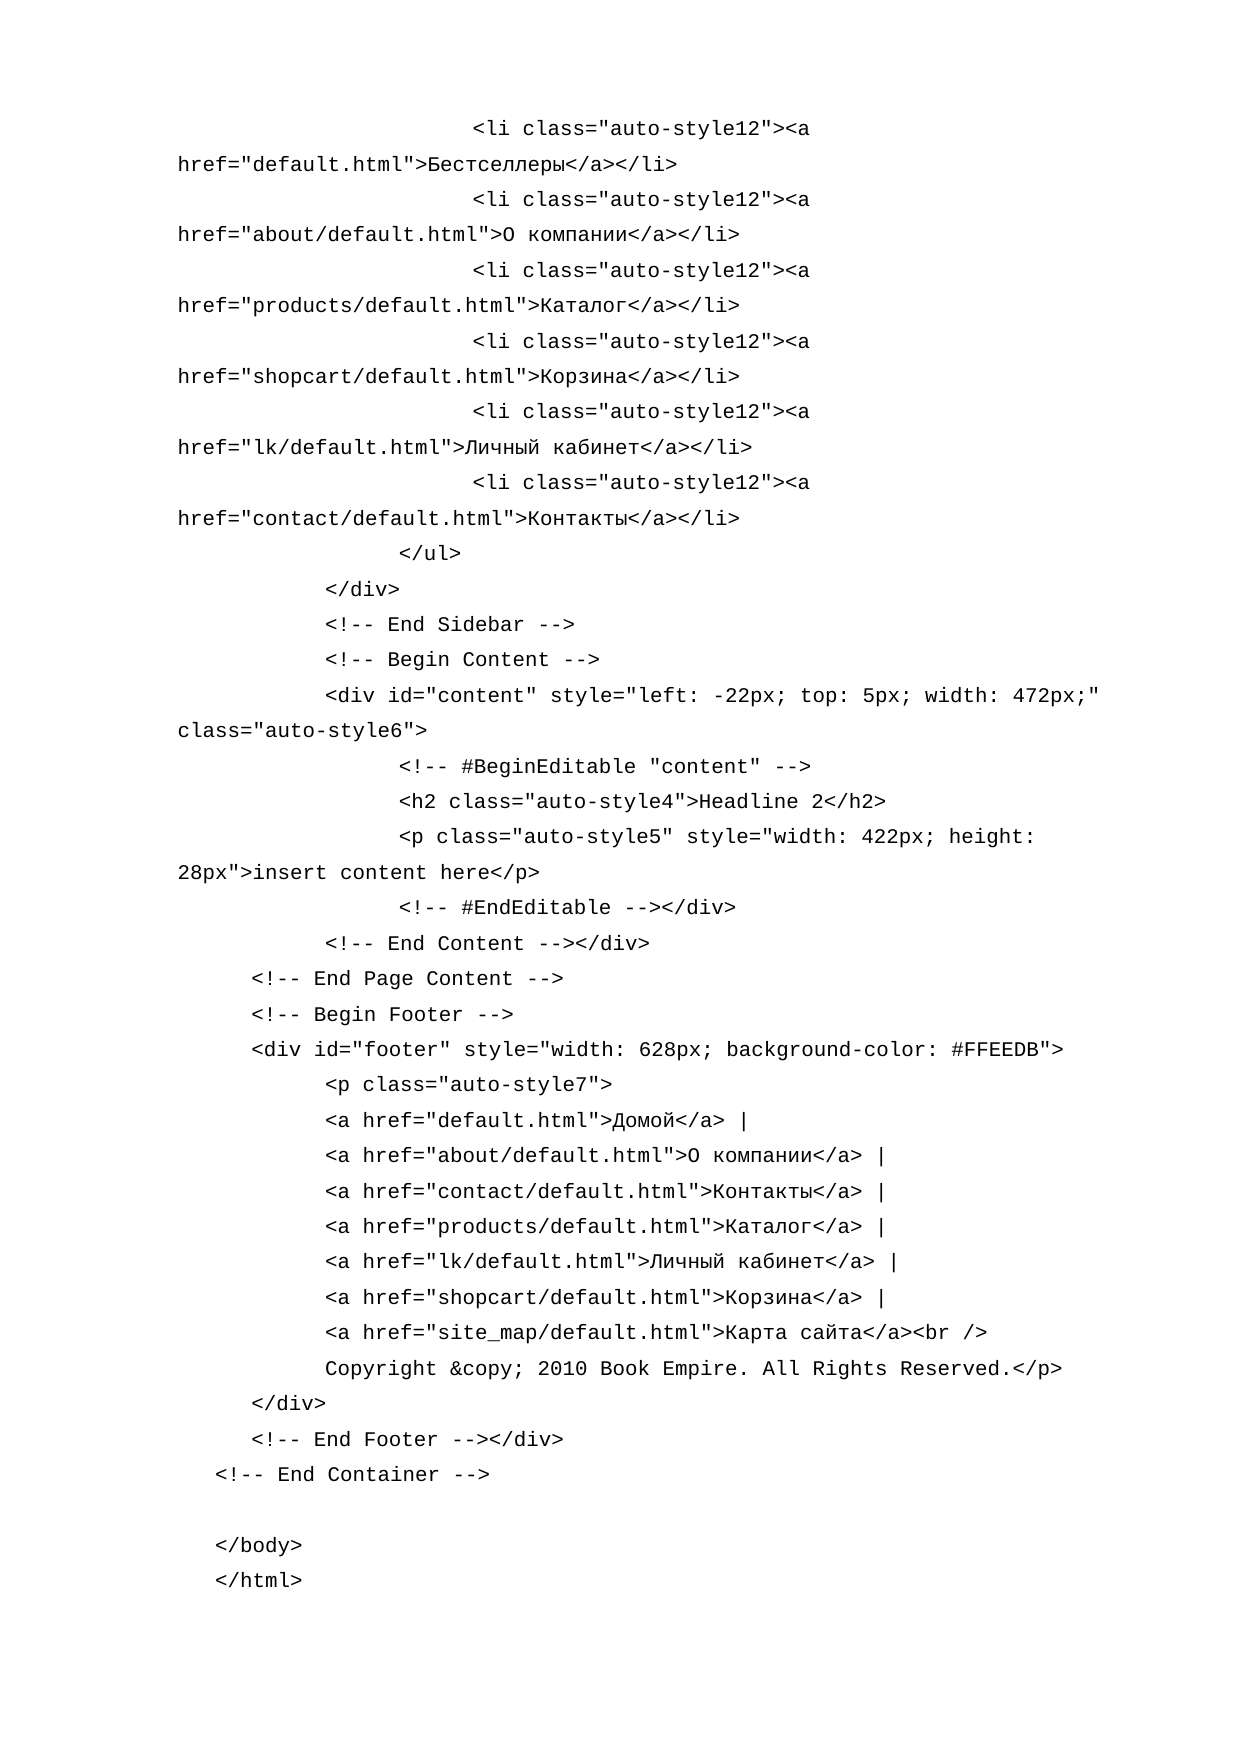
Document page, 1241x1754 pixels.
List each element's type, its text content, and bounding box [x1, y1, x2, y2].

text <li class="auto-style12"><a href="about/default.html">О компании</a></li> [177, 189, 1152, 248]
text <a href="products/default.html">Каталог</a> | [177, 1216, 1152, 1240]
text <!-- #EndEditable --></div> [177, 897, 1152, 921]
text <a href="shopcart/default.html">Корзина</a> | [177, 1287, 1152, 1311]
text <div id="footer" style="width: 628px; background-color: #FFEEDB"> [177, 1039, 1152, 1063]
text </body> [177, 1535, 1152, 1558]
text <li class="auto-style12"><a href="default.html">Бестселлеры</a></li> [177, 118, 1152, 177]
text <li class="auto-style12"><a href="contact/default.html">Контакты</a></li> [177, 472, 1152, 531]
text <a href="lk/default.html">Личный кабинет</a> | [177, 1251, 1152, 1275]
text <a href="contact/default.html">Контакты</a> | [177, 1181, 1152, 1204]
text <p class="auto-style7"> [177, 1074, 1152, 1098]
text <div id="content" style="left: -22px; top: 5px; width: 472px;" class="auto-style6"> [177, 685, 1152, 744]
text </html> [177, 1570, 1152, 1594]
text <a href="site_map/default.html">Карта сайта</a><br /> [177, 1322, 1152, 1346]
text </div> [177, 578, 1152, 602]
text <!-- Begin Content --> [177, 649, 1152, 673]
text <!-- Begin Footer --> [177, 1003, 1152, 1027]
text <!-- End Container --> [177, 1464, 1152, 1488]
text <a href="about/default.html">О компании</a> | [177, 1145, 1152, 1169]
text <!-- End Footer --></div> [177, 1428, 1152, 1452]
text <!-- End Content --></div> [177, 933, 1152, 956]
text <h2 class="auto-style4">Headline 2</h2> [177, 791, 1152, 815]
text </div> [177, 1393, 1152, 1417]
text <li class="auto-style12"><a href="shopcart/default.html">Корзина</a></li> [177, 331, 1152, 390]
text Copyright &copy; 2010 Book Empire. All Rights Reserved.</p> [177, 1358, 1152, 1381]
text <!-- End Sidebar --> [177, 614, 1152, 638]
text <li class="auto-style12"><a href="products/default.html">Каталог</a></li> [177, 260, 1152, 319]
text <a href="default.html">Домой</a> | [177, 1110, 1152, 1133]
text <!-- #BeginEditable "content" --> [177, 756, 1152, 779]
text </ul> [177, 543, 1152, 567]
text <li class="auto-style12"><a href="lk/default.html">Личный кабинет</a></li> [177, 401, 1152, 461]
text <!-- End Page Content --> [177, 968, 1152, 992]
text <p class="auto-style5" style="width: 422px; height: 28px">insert content here</p> [177, 826, 1152, 886]
